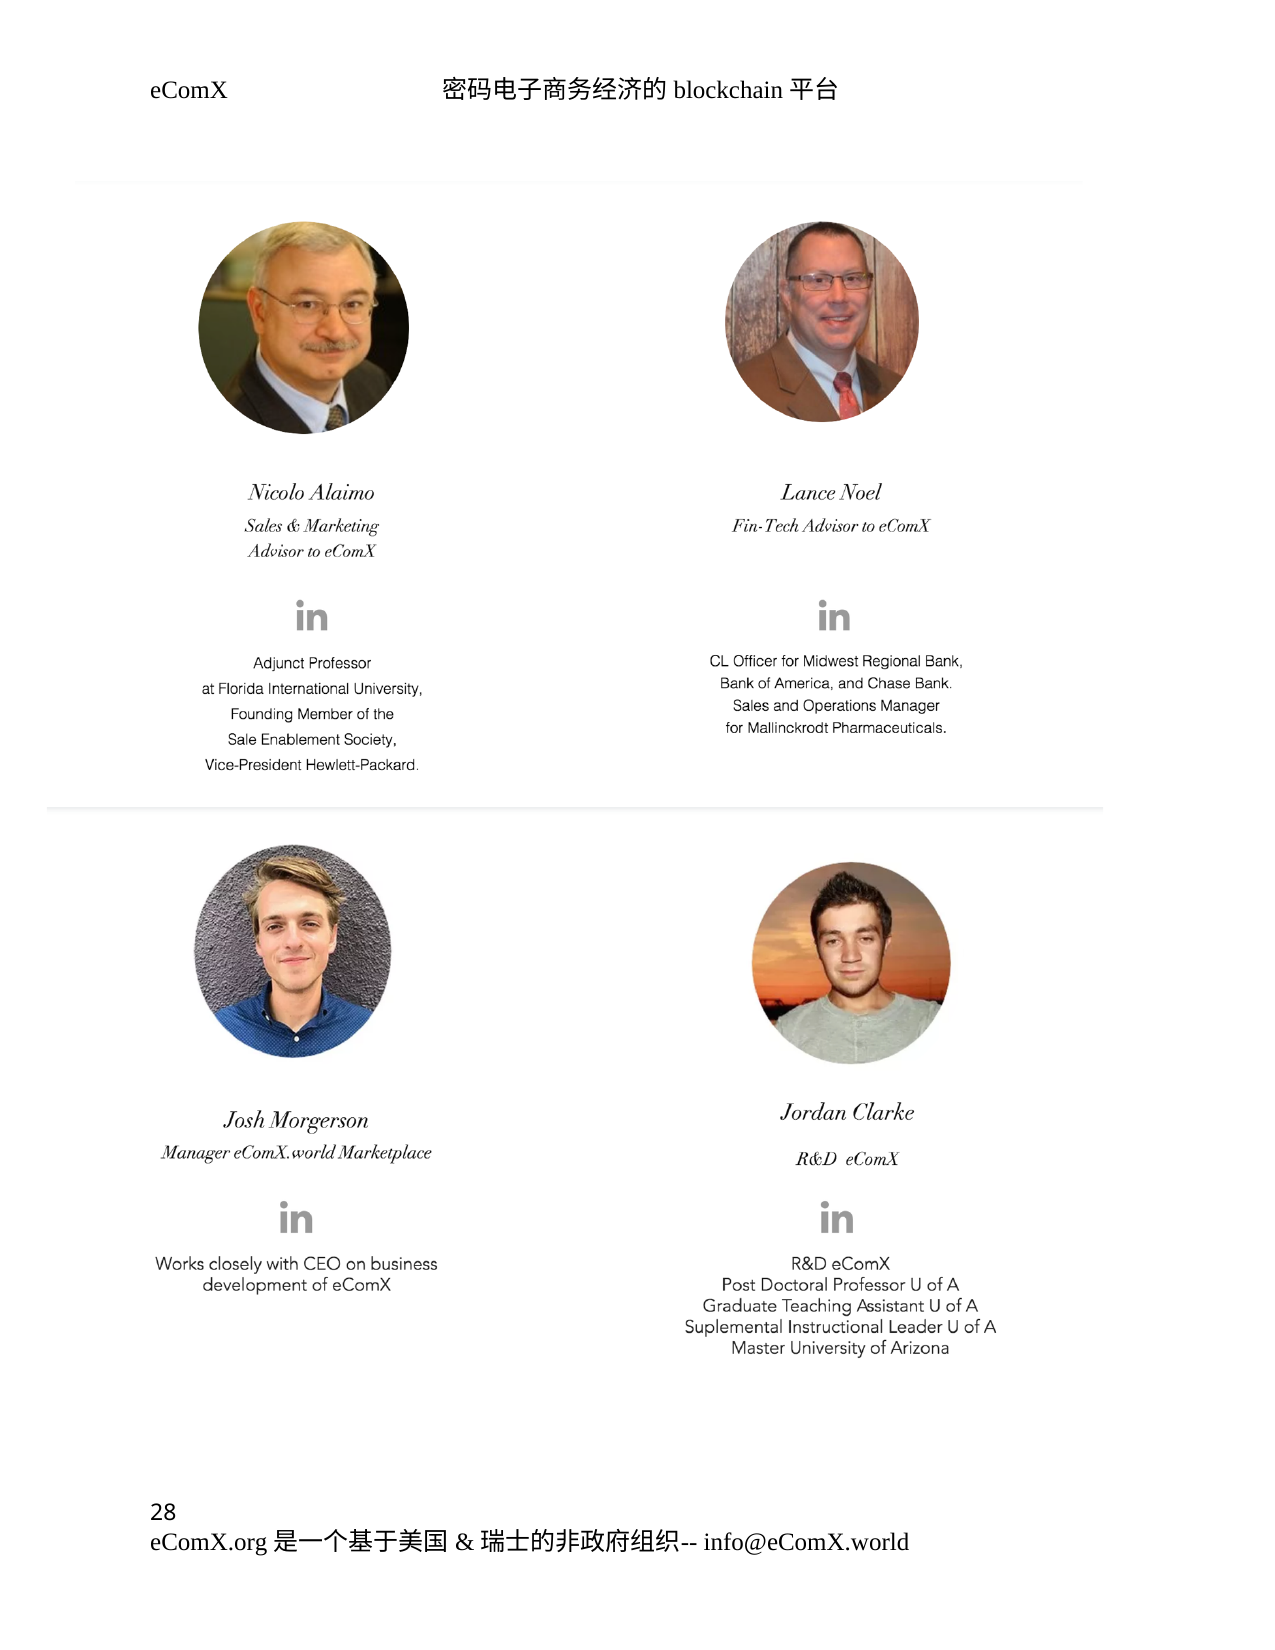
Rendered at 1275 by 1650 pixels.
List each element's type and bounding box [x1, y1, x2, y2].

picture [46, 181, 1104, 1403]
